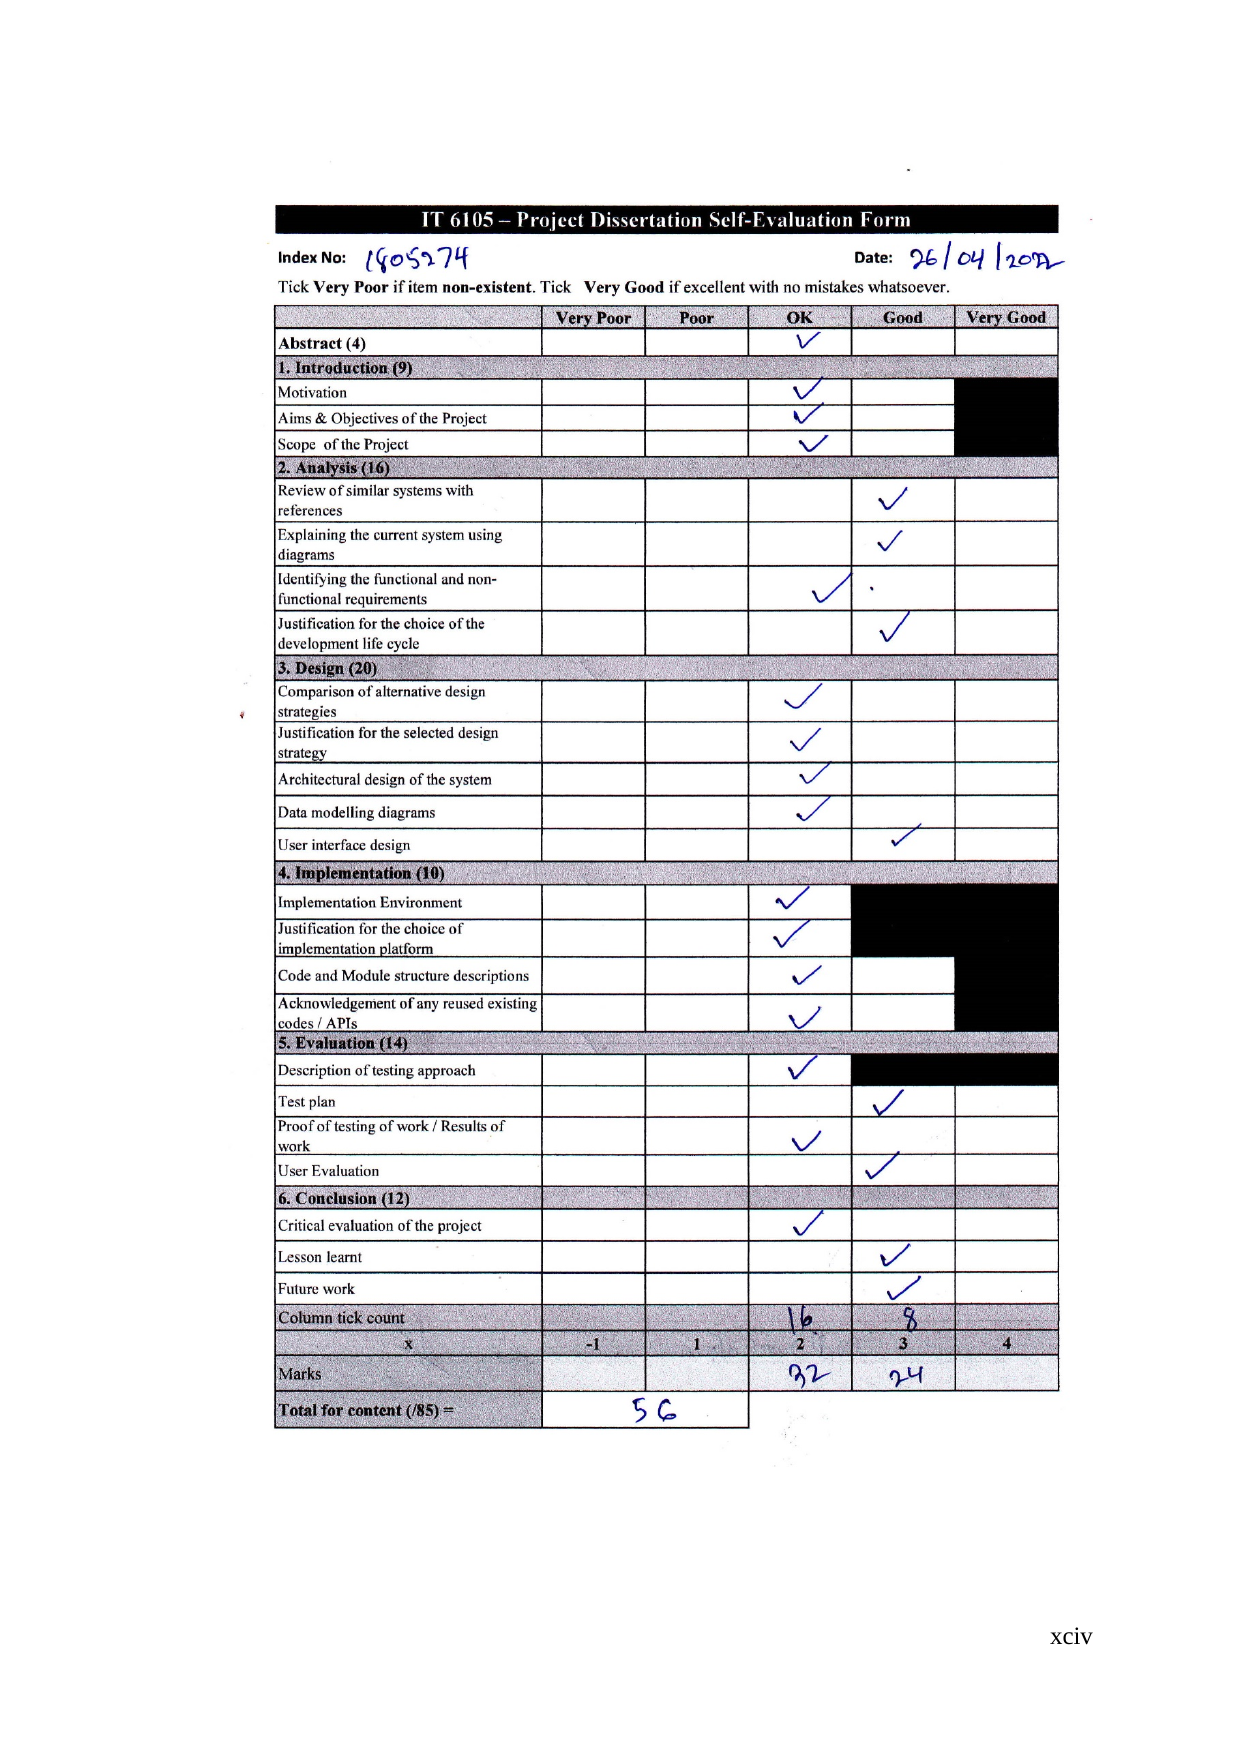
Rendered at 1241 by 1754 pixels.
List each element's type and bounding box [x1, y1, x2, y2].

picture [218, 147, 1093, 1467]
